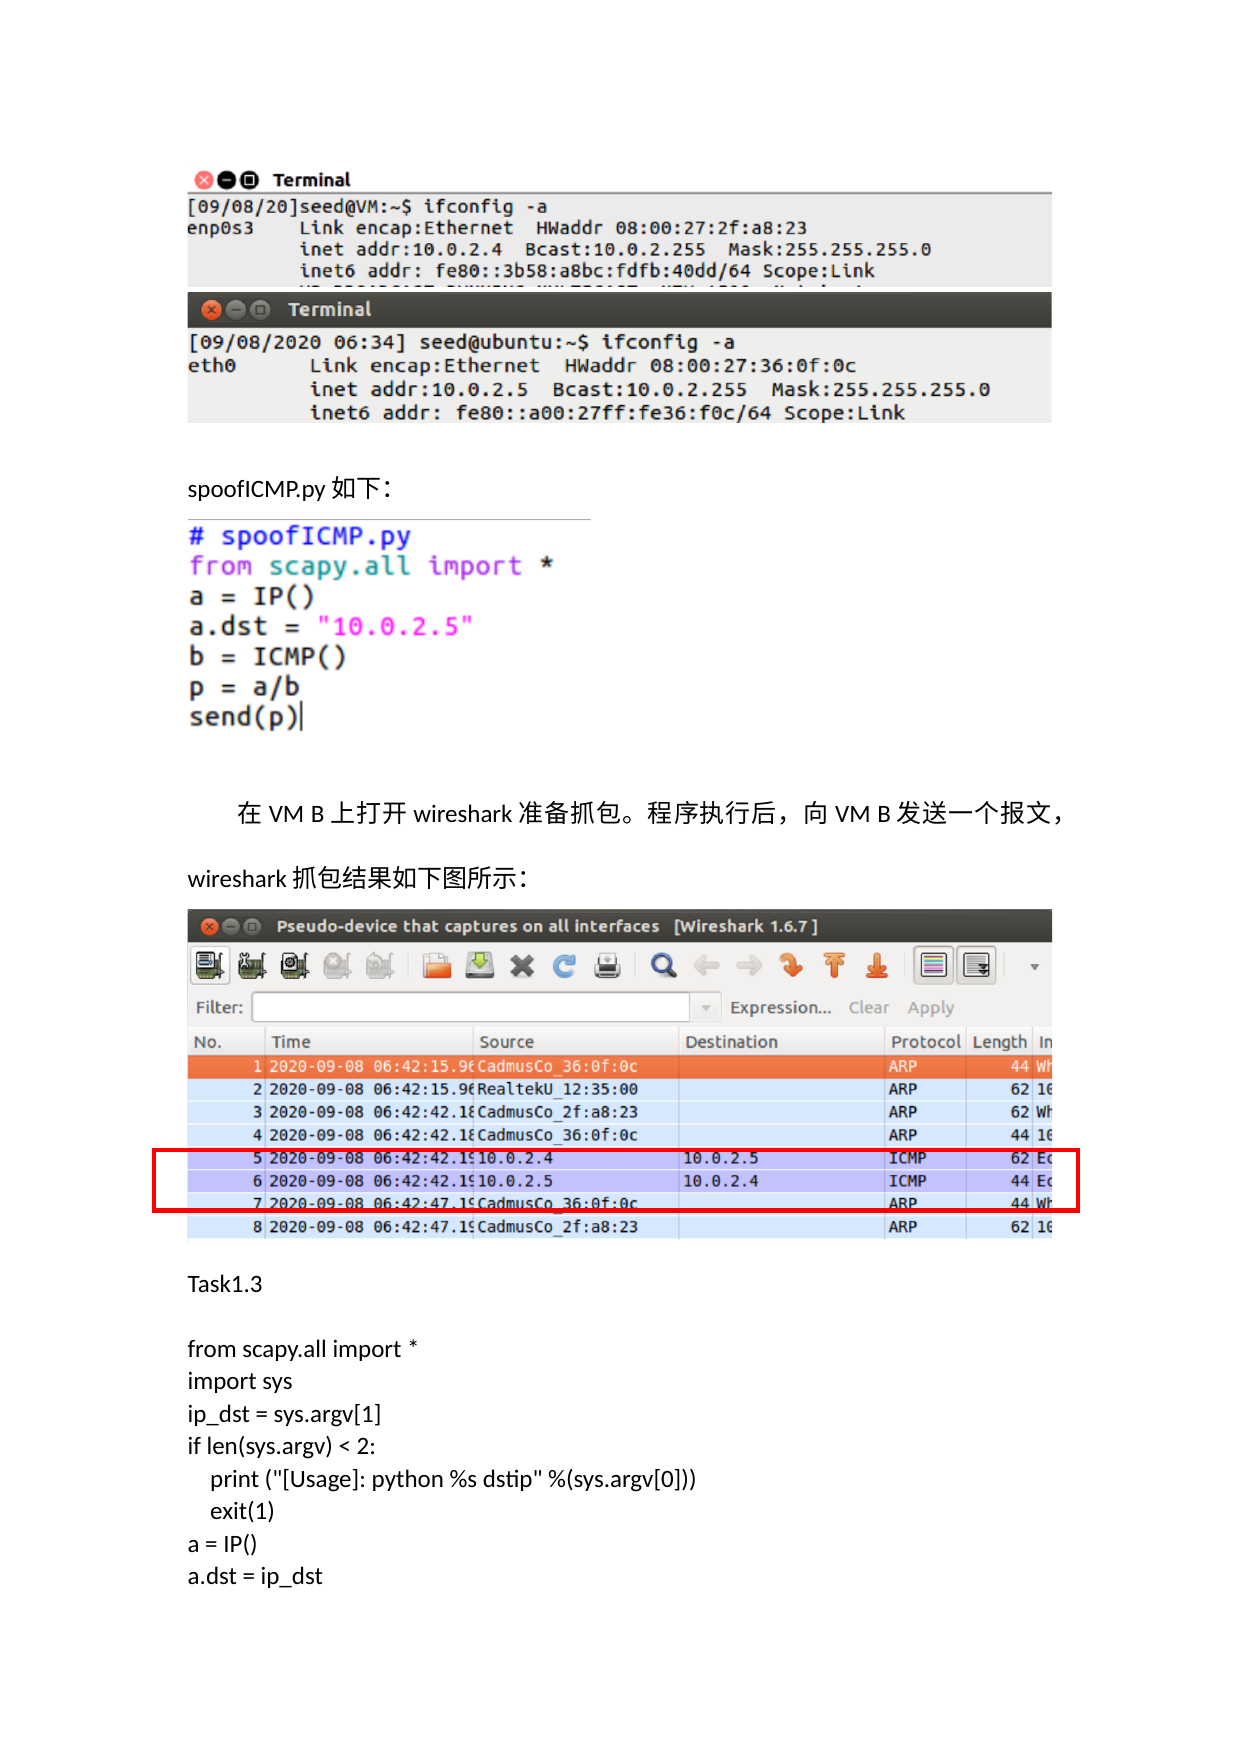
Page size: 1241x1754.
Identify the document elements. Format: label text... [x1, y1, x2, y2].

picture [187, 519, 591, 778]
text a.dst = ip_dst [187, 1559, 1053, 1592]
text from scapy.all import * [187, 1332, 1053, 1364]
text if len(sys.argv) < 2: [187, 1429, 1053, 1462]
text spoofICMP.py如下： [187, 454, 1053, 519]
picture [187, 162, 1053, 287]
picture [187, 909, 1053, 1148]
text Task1.3 [187, 1267, 1053, 1299]
picture [187, 1152, 1053, 1208]
text exit(1) [187, 1494, 1053, 1527]
picture [187, 1213, 1053, 1244]
text 在VM B上打开wireshark准备抓包。程序执行后，向VM B发送一个报文，wireshark抓包结果如下图所示： [187, 779, 1053, 909]
text import sys [187, 1364, 1053, 1397]
text print ("[Usage]: python %s dstip" %(sys.argv[0])) [187, 1462, 1053, 1494]
text a = IP() [187, 1527, 1053, 1559]
text ip_dst = sys.argv[1] [187, 1397, 1053, 1429]
picture [187, 292, 1052, 423]
